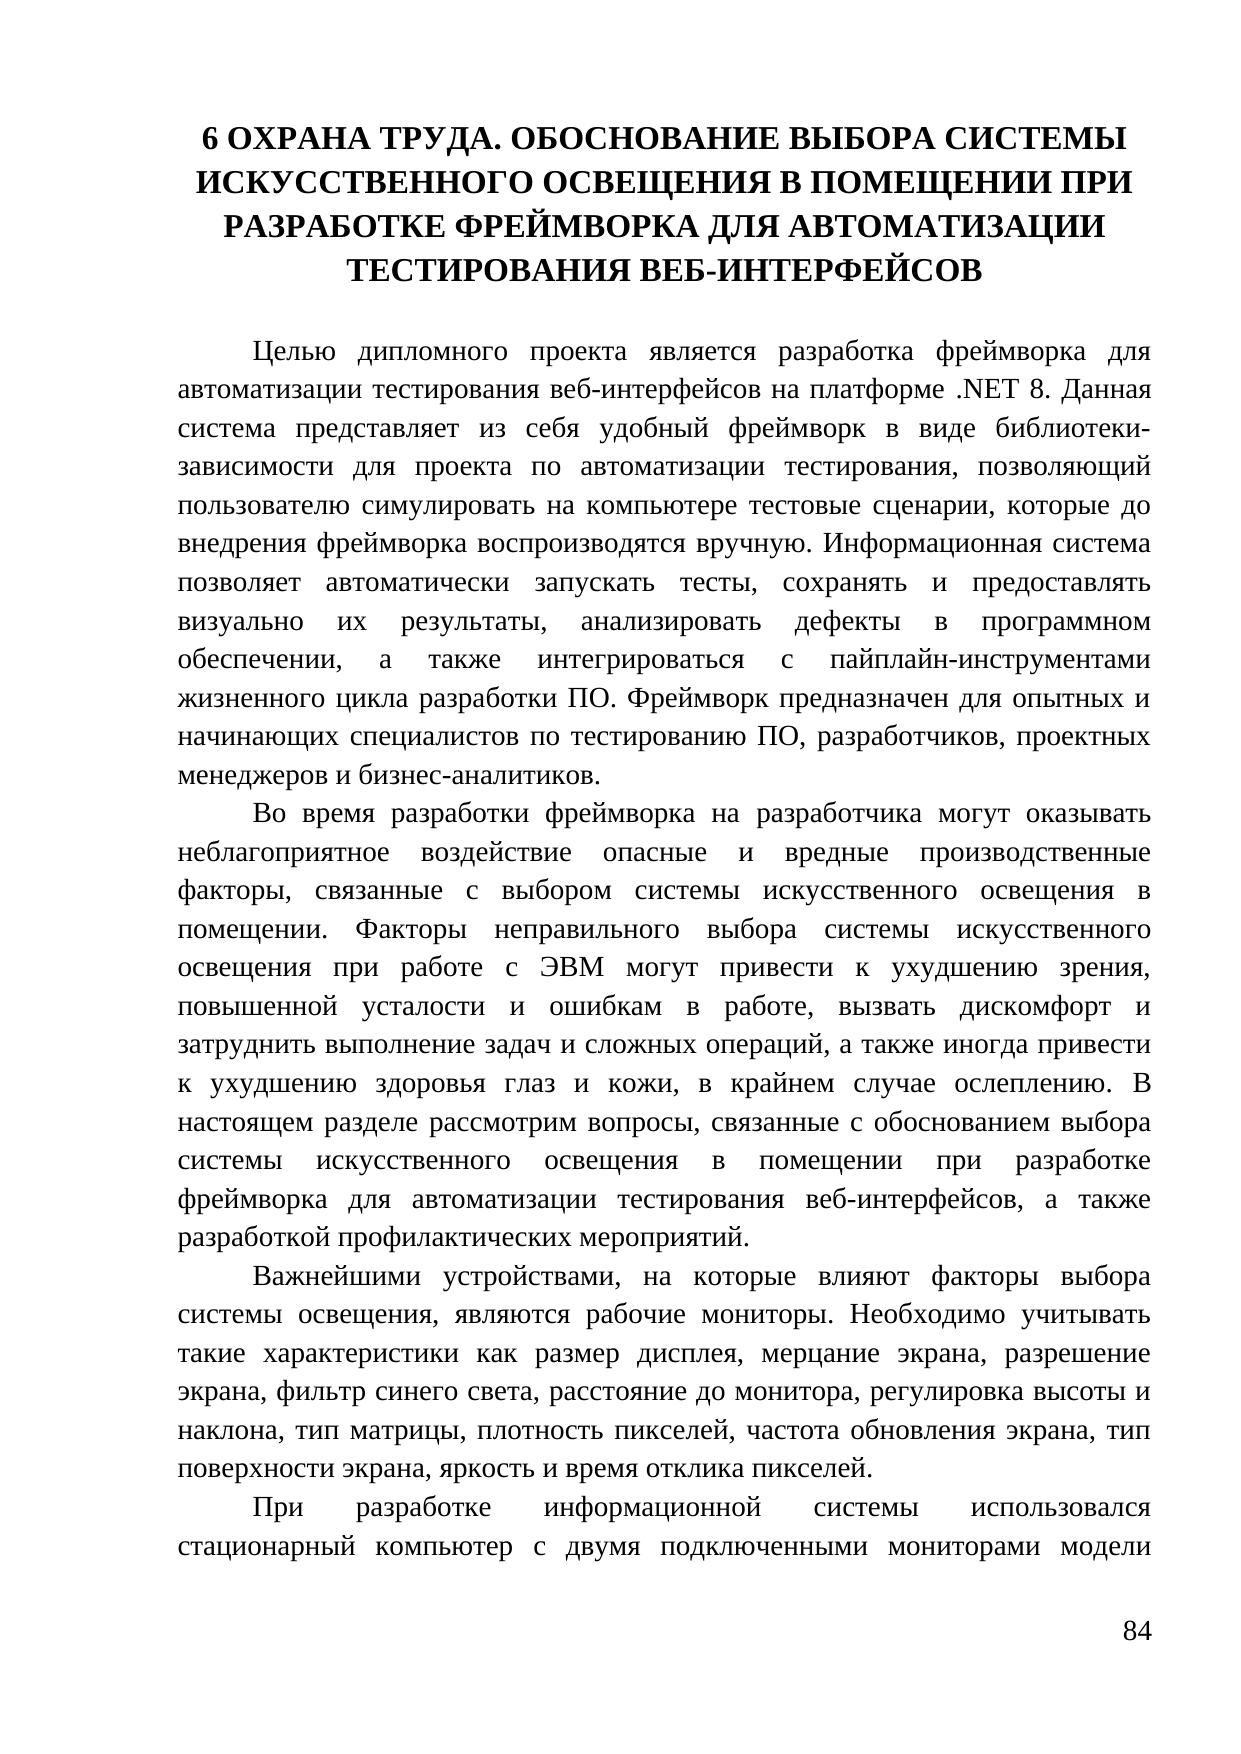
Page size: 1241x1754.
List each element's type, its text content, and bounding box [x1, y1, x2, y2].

text Во время разработки фреймворка на разработчика могут оказывать неблагоприятное воздействие опасные и вредные производственные факторы, связанные с выбором системы искусственного освещения в помещении. Факторы неправильного выбора системы искусственного освещения при работе с ЭВМ могут привести к ухудшению зрения, повышенной усталости и ошибкам в работе, вызвать дискомфорт и затруднить выполнение задач и сложных операций, а также иногда привести к ухудшению здоровья глаз и кожи, в крайнем случае ослеплению. В настоящем разделе рассмотрим вопросы, связанные с обоснованием выбора системы искусственного освещения в помещении при разработке фреймворка для автоматизации тестирования веб-интерфейсов, а также разработкой профилактических мероприятий. [177, 795, 1152, 1253]
text 6 ОХРАНА ТРУДА. ОБОСНОВАНИЕ ВЫБОРА СИСТЕМЫ ИСКУССТВЕННОГО ОСВЕЩЕНИЯ В ПОМЕЩЕНИИ ПРИ РАЗРАБОТКЕ ФРЕЙМВОРКА ДЛЯ АВТОМАТИЗАЦИИ ТЕСТИРОВАНИЯ ВЕБ-ИНТЕРФЕЙСОВ [177, 118, 1152, 289]
text Важнейшими устройствами, на которые влияют факторы выбора системы освещения, являются рабочие мониторы. Необходимо учитывать такие характеристики как размер дисплея, мерцание экрана, разрешение экрана, фильтр синего света, расстояние до монитора, регулировка высоты и наклона, тип матрицы, плотность пикселей, частота обновления экрана, тип поверхности экрана, яркость и время отклика пикселей. [177, 1258, 1152, 1484]
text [177, 1489, 1152, 1561]
text Целью дипломного проекта является разработка фреймворка для автоматизации тестирования веб-интерфейсов на платформе .NET 8. Данная система представляет из себя удобный фреймворк в виде библиотеки-зависимости для проекта по автоматизации тестирования, позволяющий пользователю симулировать на компьютере тестовые сценарии, которые до внедрения фреймворка воспроизводятся вручную. Информационная система позволяет автоматически запускать тесты, сохранять и предоставлять визуально их результаты, анализировать дефекты в программном обеспечении, а также интегрироваться с пайплайн-инструментами жизненного цикла разработки ПО. Фреймворк предназначен для опытных и начинающих специалистов по тестированию ПО, разработчиков, проектных менеджеров и бизнес-аналитиков. [177, 333, 1152, 790]
